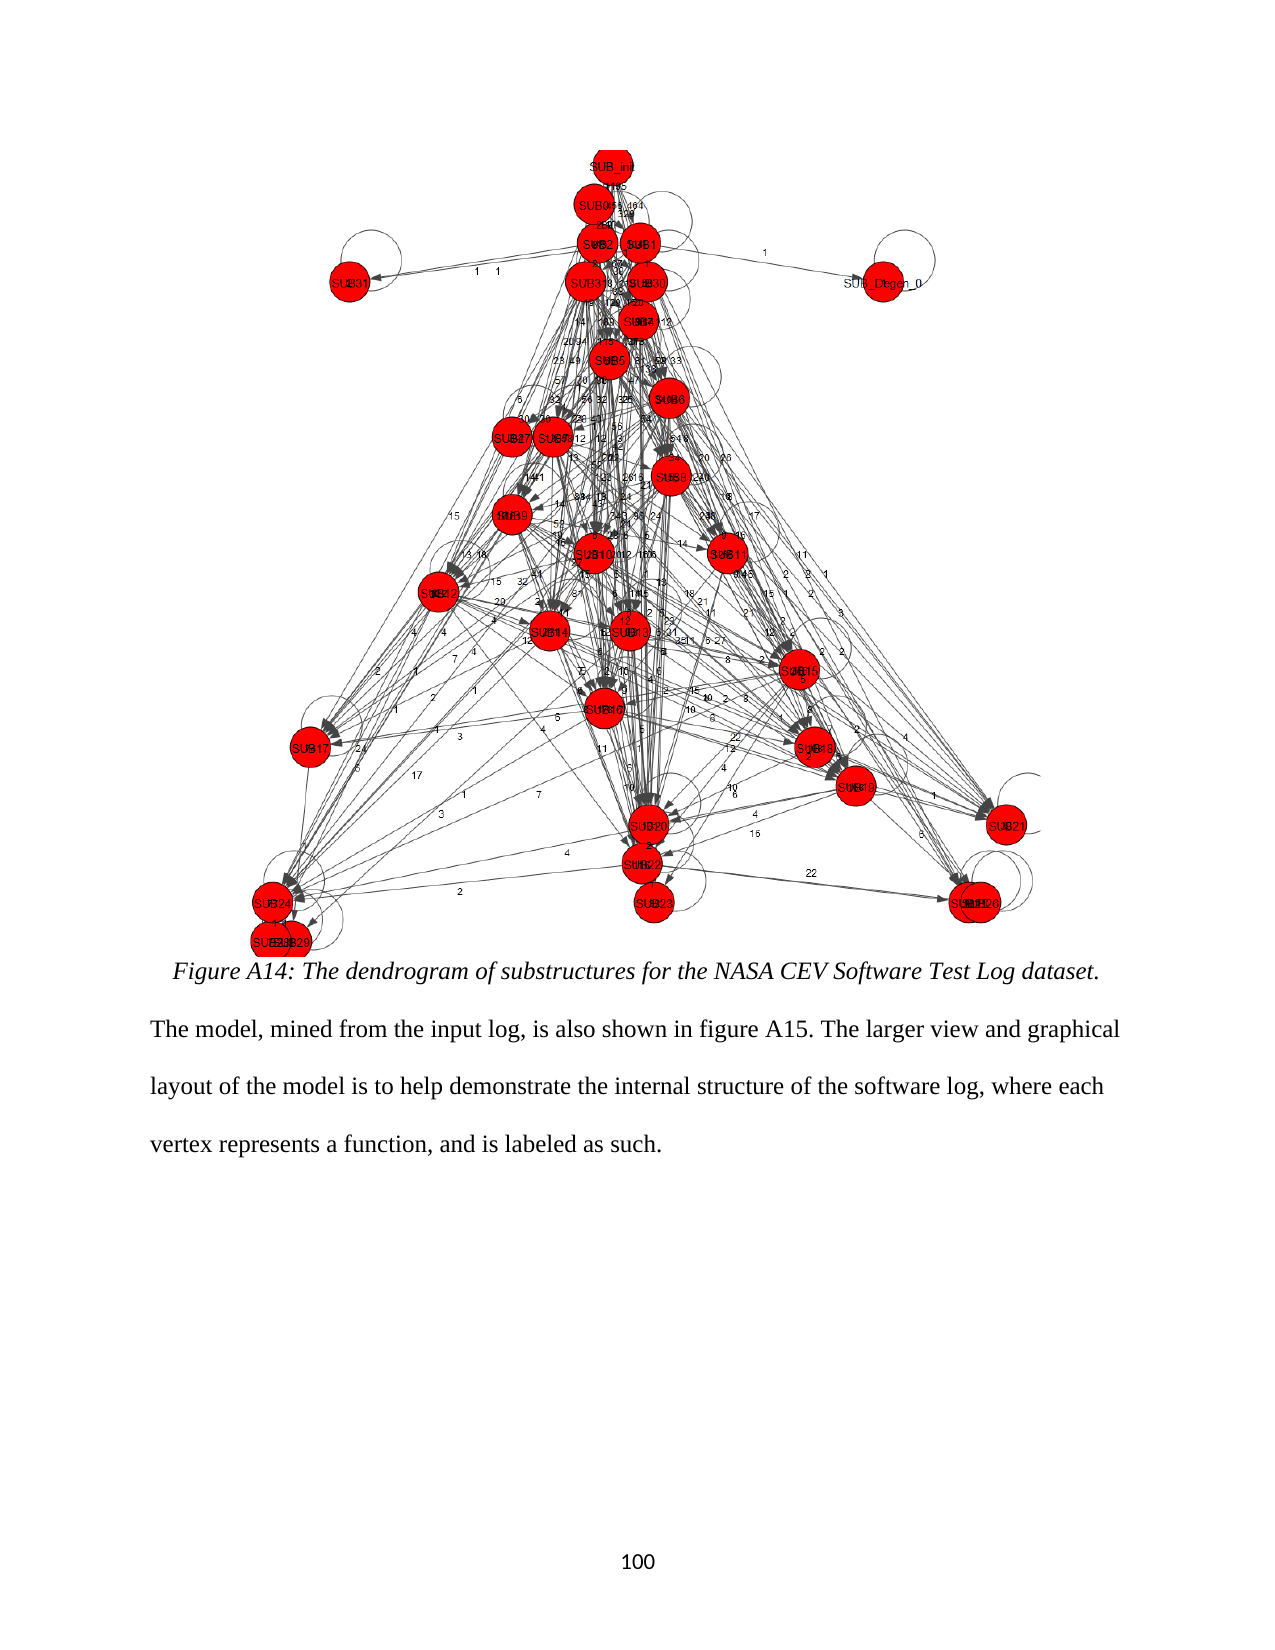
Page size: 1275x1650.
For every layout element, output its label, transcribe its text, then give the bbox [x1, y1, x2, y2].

picture [234, 150, 1041, 957]
text The model, mined from the input log, is also shown in figure A15. The larger view and graphical layout of the model is to help demonstrate the internal structure of the software log, where each vertex represents a function, and is labeled as such. [150, 1014, 1125, 1157]
text Figure A14: The dendrogram of substructures for the NASA CEV Software Test Log dataset. [150, 956, 1125, 985]
